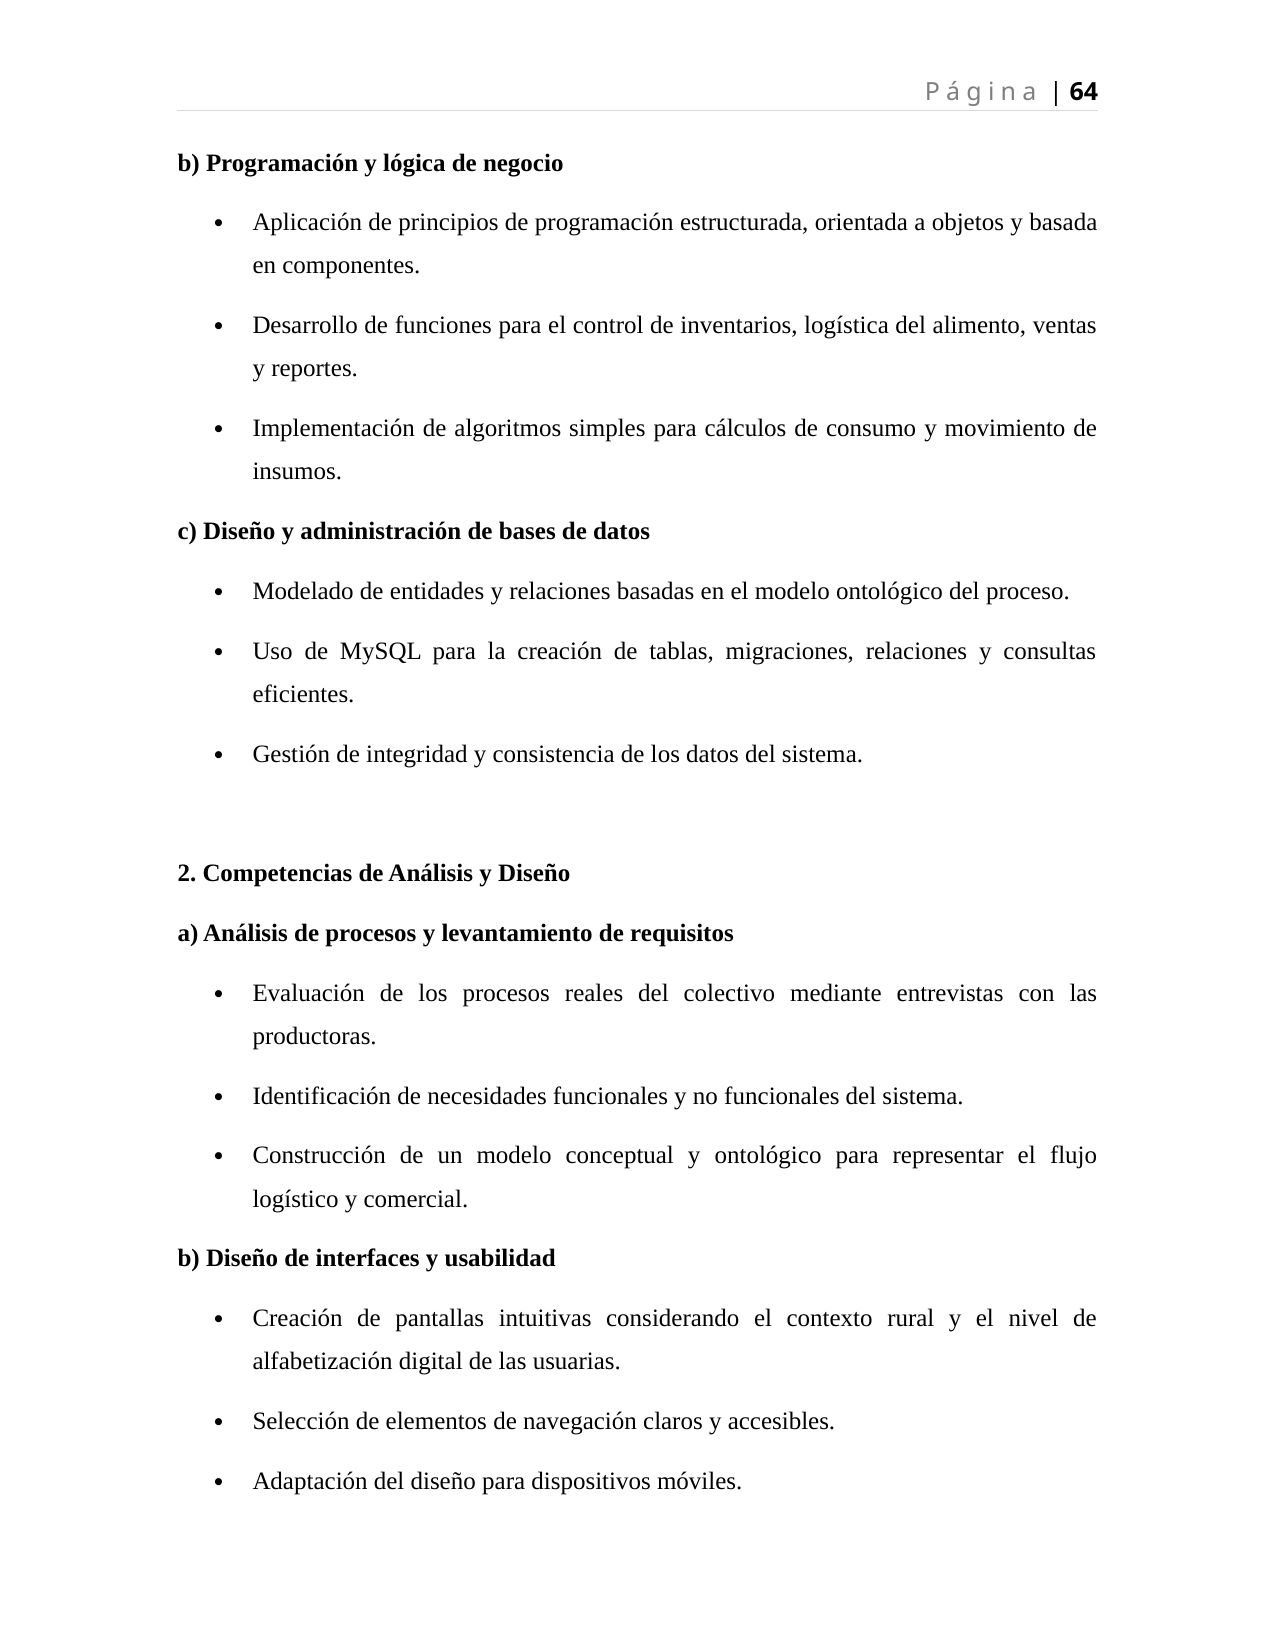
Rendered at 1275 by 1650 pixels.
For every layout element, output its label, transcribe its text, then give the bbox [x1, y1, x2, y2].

text b) Diseño de interfaces y usabilidad [177, 1243, 1098, 1272]
list Creación de pantallas intuitivas considerando el contexto rural y el nivel de alfabetización digital de las usuarias. [215, 1303, 1098, 1375]
list Construcción de un modelo conceptual y ontológico para representar el flujo logístico y comercial. [215, 1141, 1098, 1212]
text b) Programación y lógica de negocio [177, 148, 1098, 176]
list Selección de elementos de navegación claros y accesibles. [215, 1406, 1098, 1435]
list Evaluación de los procesos reales del colectivo mediante entrevistas con las productoras. [215, 978, 1098, 1050]
text 2. Competencias de Análisis y Diseño [177, 858, 1098, 887]
list Adaptación del diseño para dispositivos móviles. [215, 1466, 1098, 1495]
list Implementación de algoritmos simples para cálculos de consumo y movimiento de insumos. [215, 413, 1098, 485]
list Modelado de entidades y relaciones basadas en el modelo ontológico del proceso. [215, 576, 1098, 605]
list Uso de MySQL para la creación de tablas, migraciones, relaciones y consultas eficientes. [215, 636, 1098, 708]
list Desarrollo de funciones para el control de inventarios, logística del alimento, ventas y reportes. [215, 310, 1098, 382]
list Aplicación de principios de programación estructurada, orientada a objetos y basada en componentes. [215, 207, 1098, 279]
text c) Diseño y administración de bases de datos [177, 516, 1098, 545]
text a) Análisis de procesos y levantamiento de requisitos [177, 918, 1098, 947]
list Gestión de integridad y consistencia de los datos del sistema. [215, 739, 1098, 767]
list Identificación de necesidades funcionales y no funcionales del sistema. [215, 1081, 1098, 1109]
